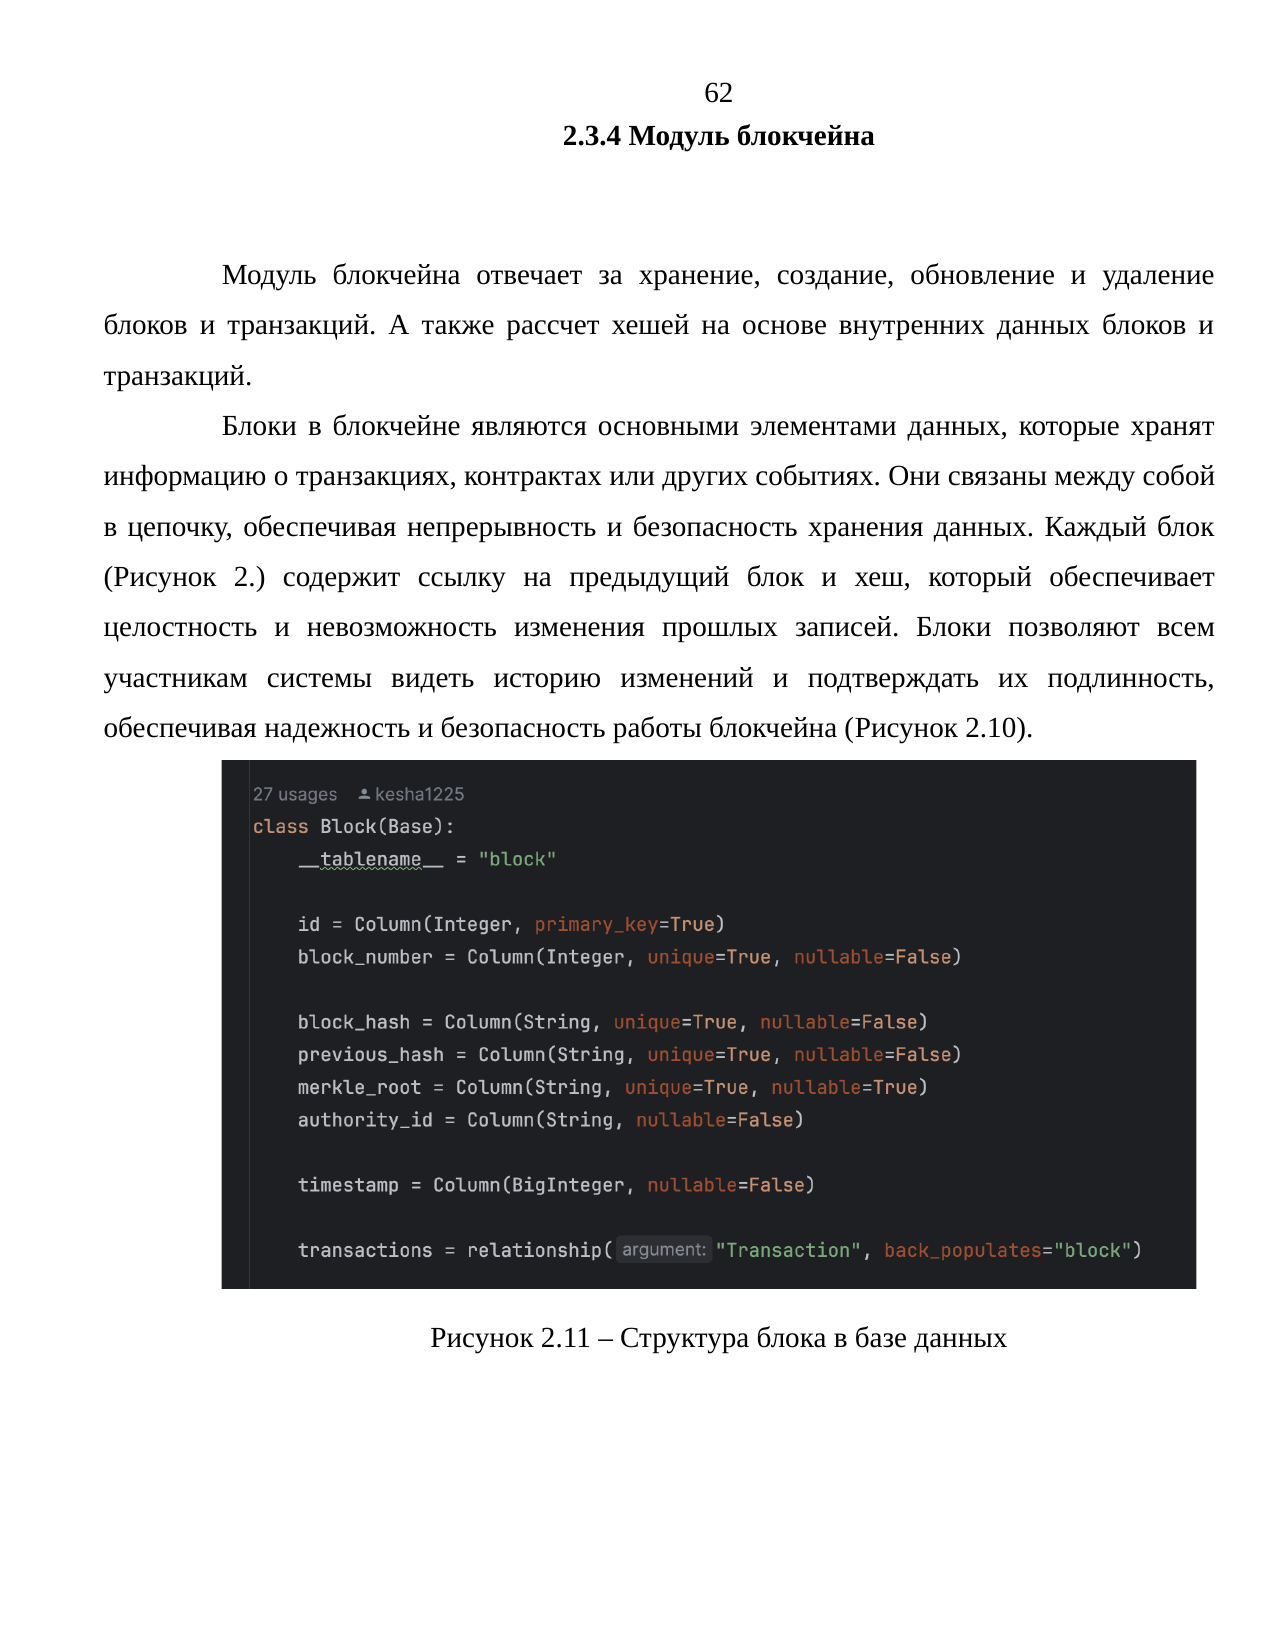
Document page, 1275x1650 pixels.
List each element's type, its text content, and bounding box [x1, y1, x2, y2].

picture [221, 760, 1197, 1289]
text 2.3.4 Модуль блокчейна [103, 118, 1216, 152]
text Рисунок 2.11 – Структура блока в базе данных [103, 1320, 1216, 1354]
list Модуль блокчейна отвечает за хранение, создание, обновление и удаление блоков и транзакций. А также рассчет хешей на основе внутренних данных блоков и транзакций. [103, 257, 1216, 391]
